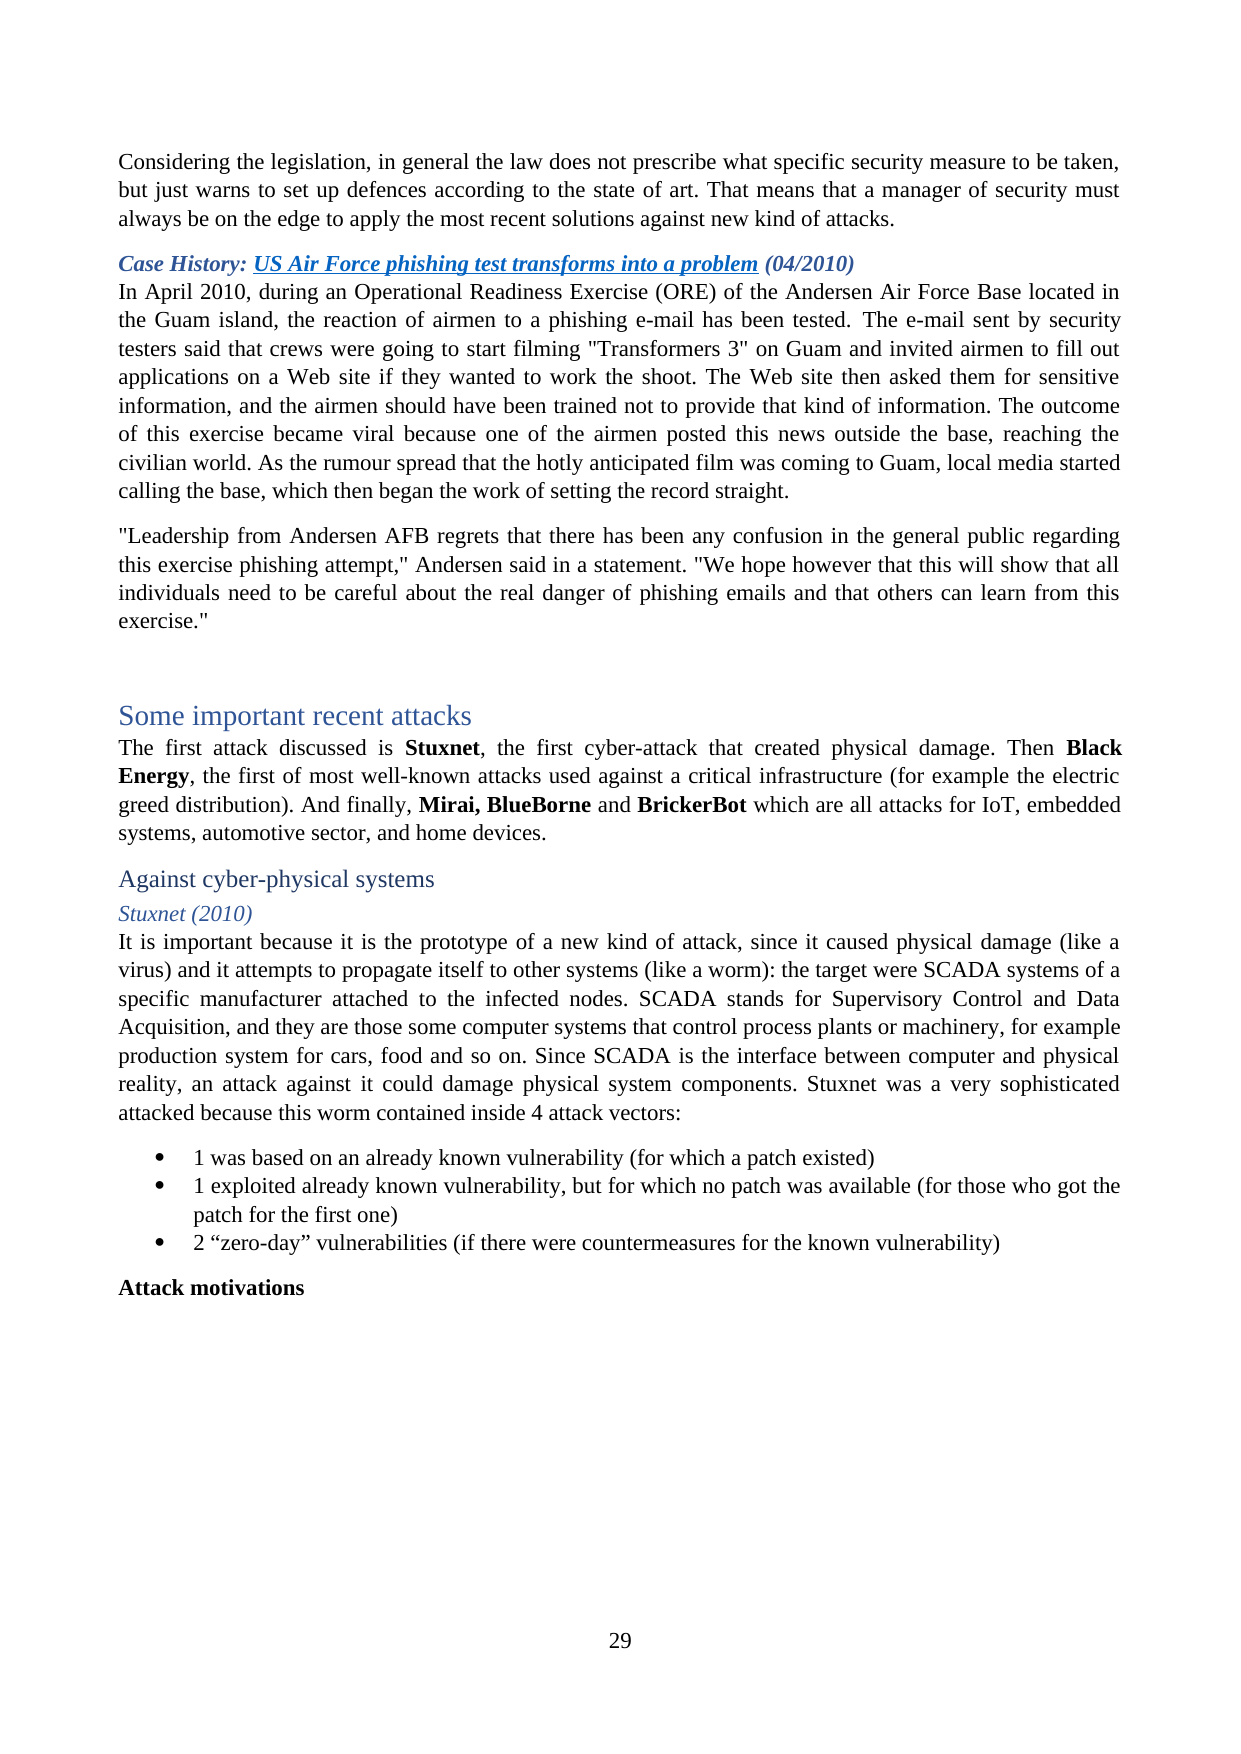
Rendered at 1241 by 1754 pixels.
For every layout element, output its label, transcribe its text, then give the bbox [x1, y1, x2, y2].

list 2 “zero-day” vulnerabilities (if there were countermeasures for the known vulnerability) [156, 1229, 1122, 1255]
subtitle Case History: US Air Force phishing test transforms into a problem (04/2010) [118, 250, 1122, 276]
text "Leadership from Andersen AFB regrets that there has been any confusion in the general public regarding this exercise phishing attempt," Andersen said in a statement. "We hope however that this will show that all individuals need to be careful about the real danger of phishing emails and that others can learn from this exercise." [118, 522, 1122, 634]
subtitle Some important recent attacks [118, 698, 1122, 731]
list 1 exploited already known vulnerability, but for which no patch was available (for those who got the patch for the first one) [156, 1172, 1122, 1227]
text It is important because it is the prototype of a new kind of attack, since it caused physical damage (like a virus) and it attempts to propagate itself to other systems (like a worm): the target were SCADA systems of a specific manufacturer attached to the infected nodes. SCADA stands for Supervisory Control and Data Acquisition, and they are those some computer systems that control process plants or machinery, for example production system for cars, food and so on. Since SCADA is the interface between computer and physical reality, an attack against it could damage physical system components. Stuxnet was a very sophisticated attacked because this worm contained inside 4 attack vectors: [118, 928, 1122, 1125]
subtitle Against cyber-physical systems [118, 864, 1122, 893]
text In April 2010, during an Operational Readiness Exercise (ORE) of the Andersen Air Force Base located in the Guam island, the reaction of airmen to a phishing e-mail has been tested. The e-mail sent by security testers said that crews were going to start filming "Transformers 3" on Guam and invited airmen to fill out applications on a Web site if they wanted to work the shoot. The Web site then asked them for sensitive information, and the airmen should have been trained not to provide that kind of information. The outcome of this exercise became viral because one of the airmen posted this news outside the base, reaching the civilian world. As the rumour spread that the hotly anticipated film was coming to Guam, local media started calling the base, which then began the work of setting the record straight. [118, 278, 1122, 503]
text The first attack discussed is Stuxnet, the first cyber-attack that created physical damage. Then Black Energy, the first of most well-known attacks used against a critical infrastructure (for example the electric greed distribution). And finally, Mirai, BlueBorne and BrickerBot which are all attacks for IoT, embedded systems, automotive sector, and home devices. [118, 734, 1122, 846]
list 1 was based on an already known vulnerability (for which a patch existed) [156, 1144, 1122, 1170]
text Attack motivations [118, 1274, 1122, 1301]
text Considering the legislation, in general the law does not prescribe what specific security measure to be taken, but just warns to set up defences according to the state of art. That means that a manager of security must always be on the edge to apply the most recent solutions against new kind of attacks. [118, 148, 1122, 231]
subtitle Stuxnet (2010) [118, 899, 1122, 926]
